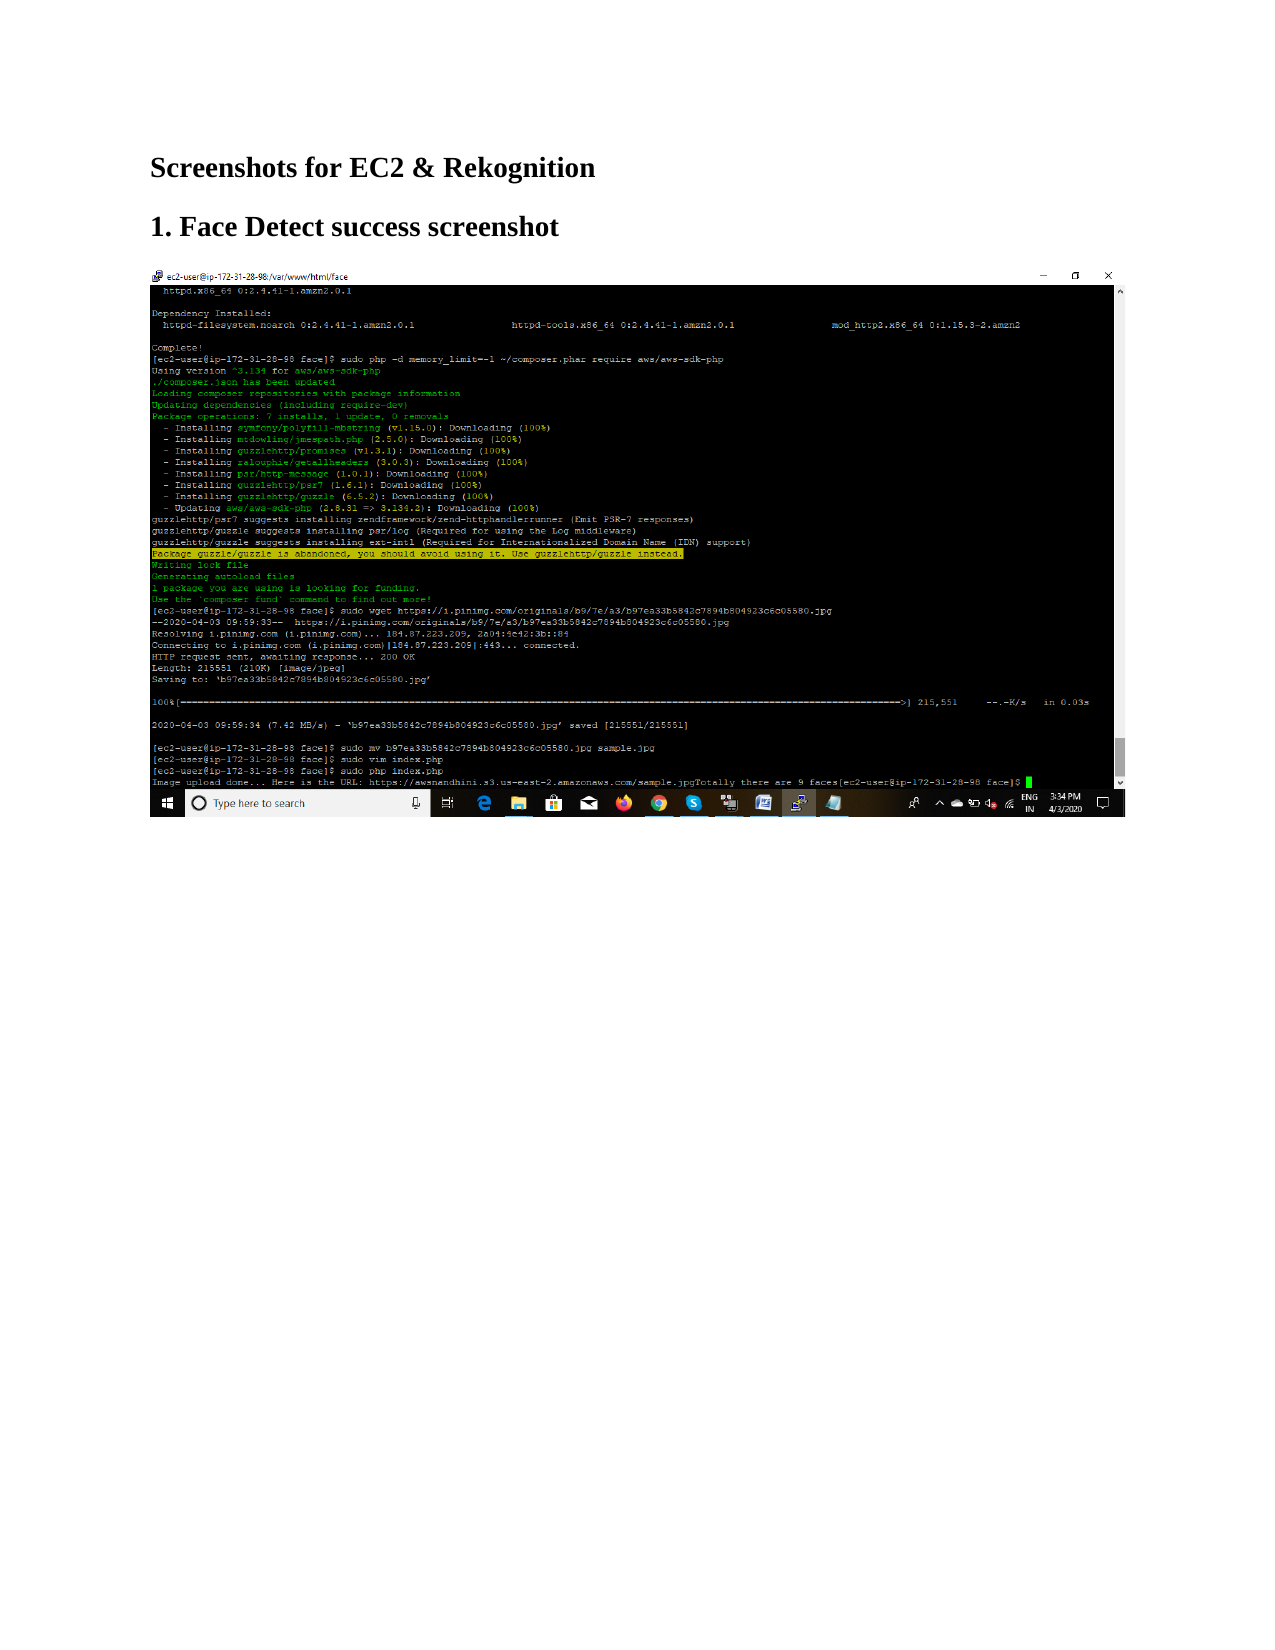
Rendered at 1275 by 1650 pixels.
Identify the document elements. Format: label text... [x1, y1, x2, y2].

text 1. Face Detect success screenshot [150, 209, 1125, 243]
text Screenshots for EC2 & Rekognition [150, 150, 1125, 183]
picture [150, 268, 1125, 817]
